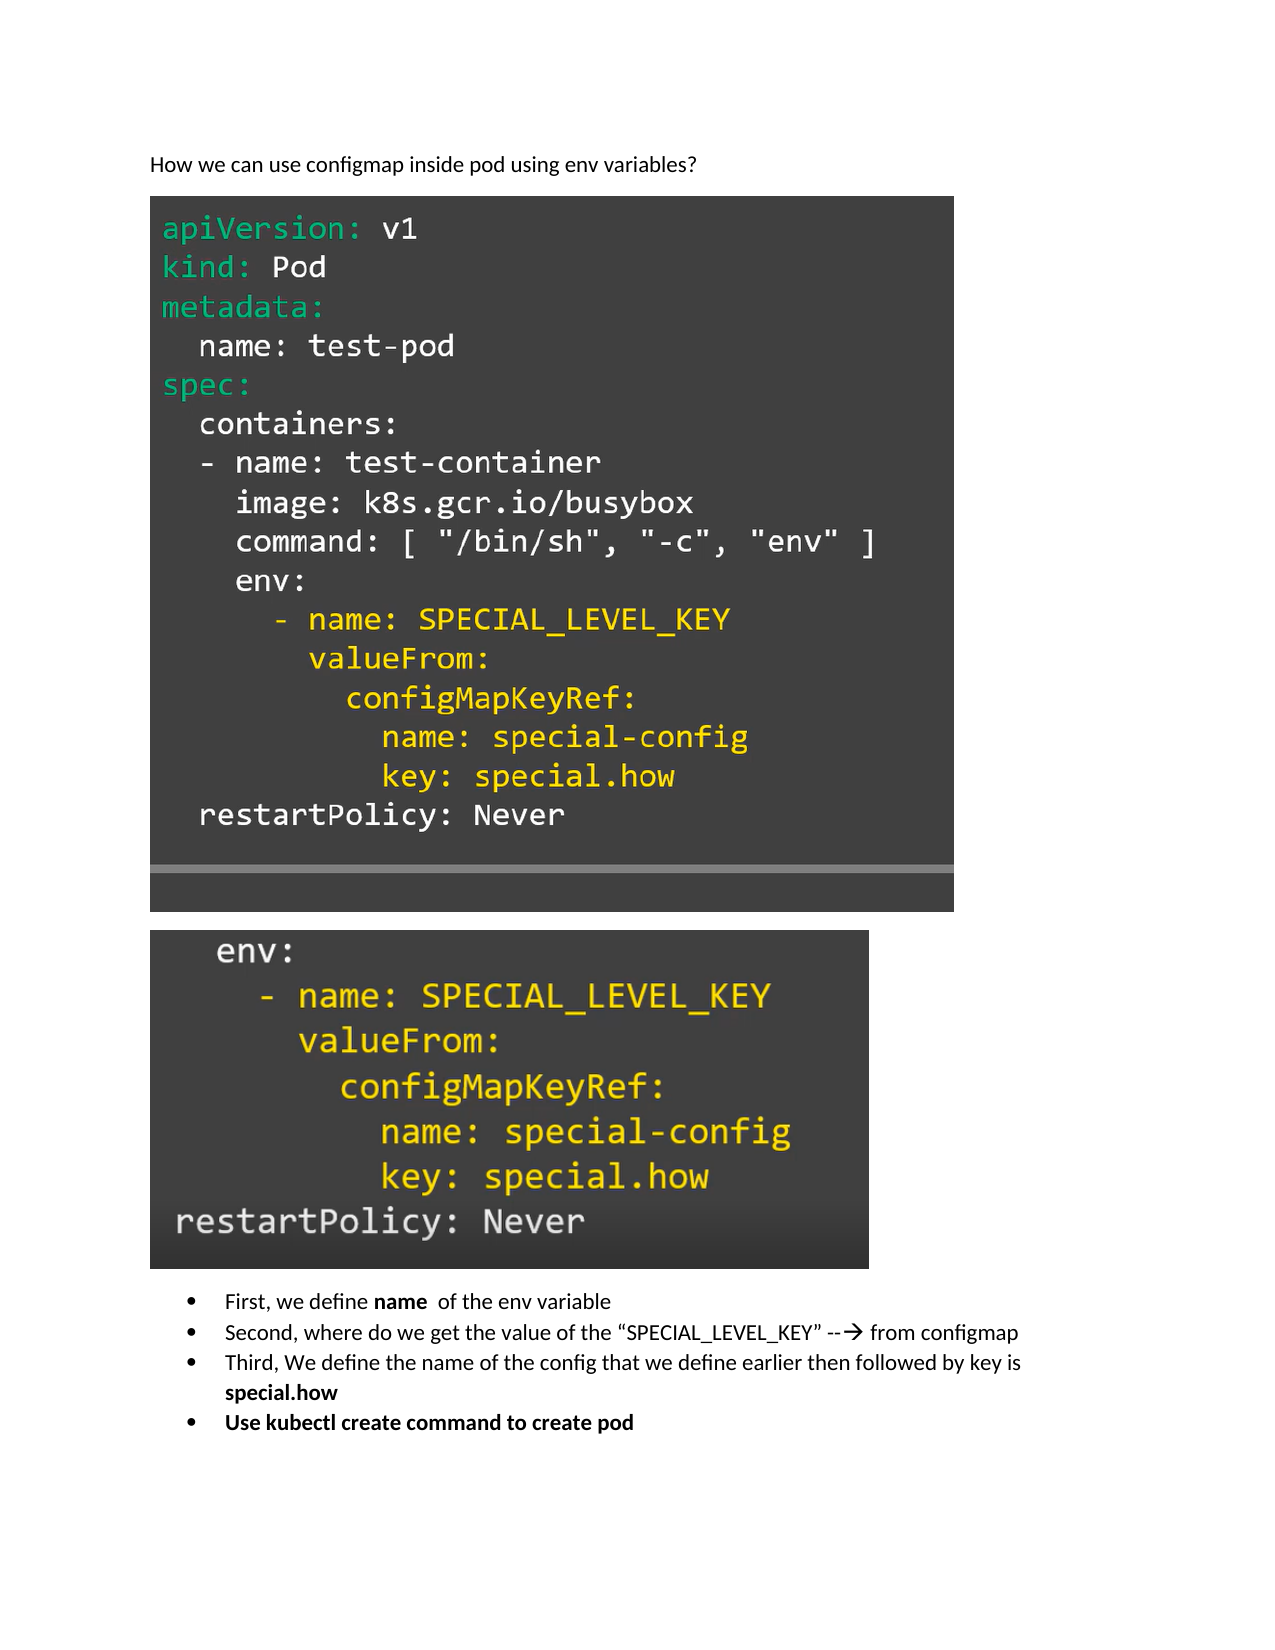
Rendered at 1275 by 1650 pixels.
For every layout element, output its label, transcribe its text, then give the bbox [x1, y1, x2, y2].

picture [150, 196, 954, 912]
picture [150, 930, 869, 1269]
list First, we define name of the env variable [187, 1287, 1125, 1315]
list Use kubectl create command to create pod [187, 1408, 1125, 1436]
list Second, where do we get the value of the “SPECIAL_LEVEL_KEY” -- from configmap [187, 1318, 1125, 1346]
list Third, We define the name of the config that we define earlier then followed by key is special.how [187, 1348, 1125, 1406]
text How we can use configmap inside pod using env variables? [150, 150, 1125, 178]
